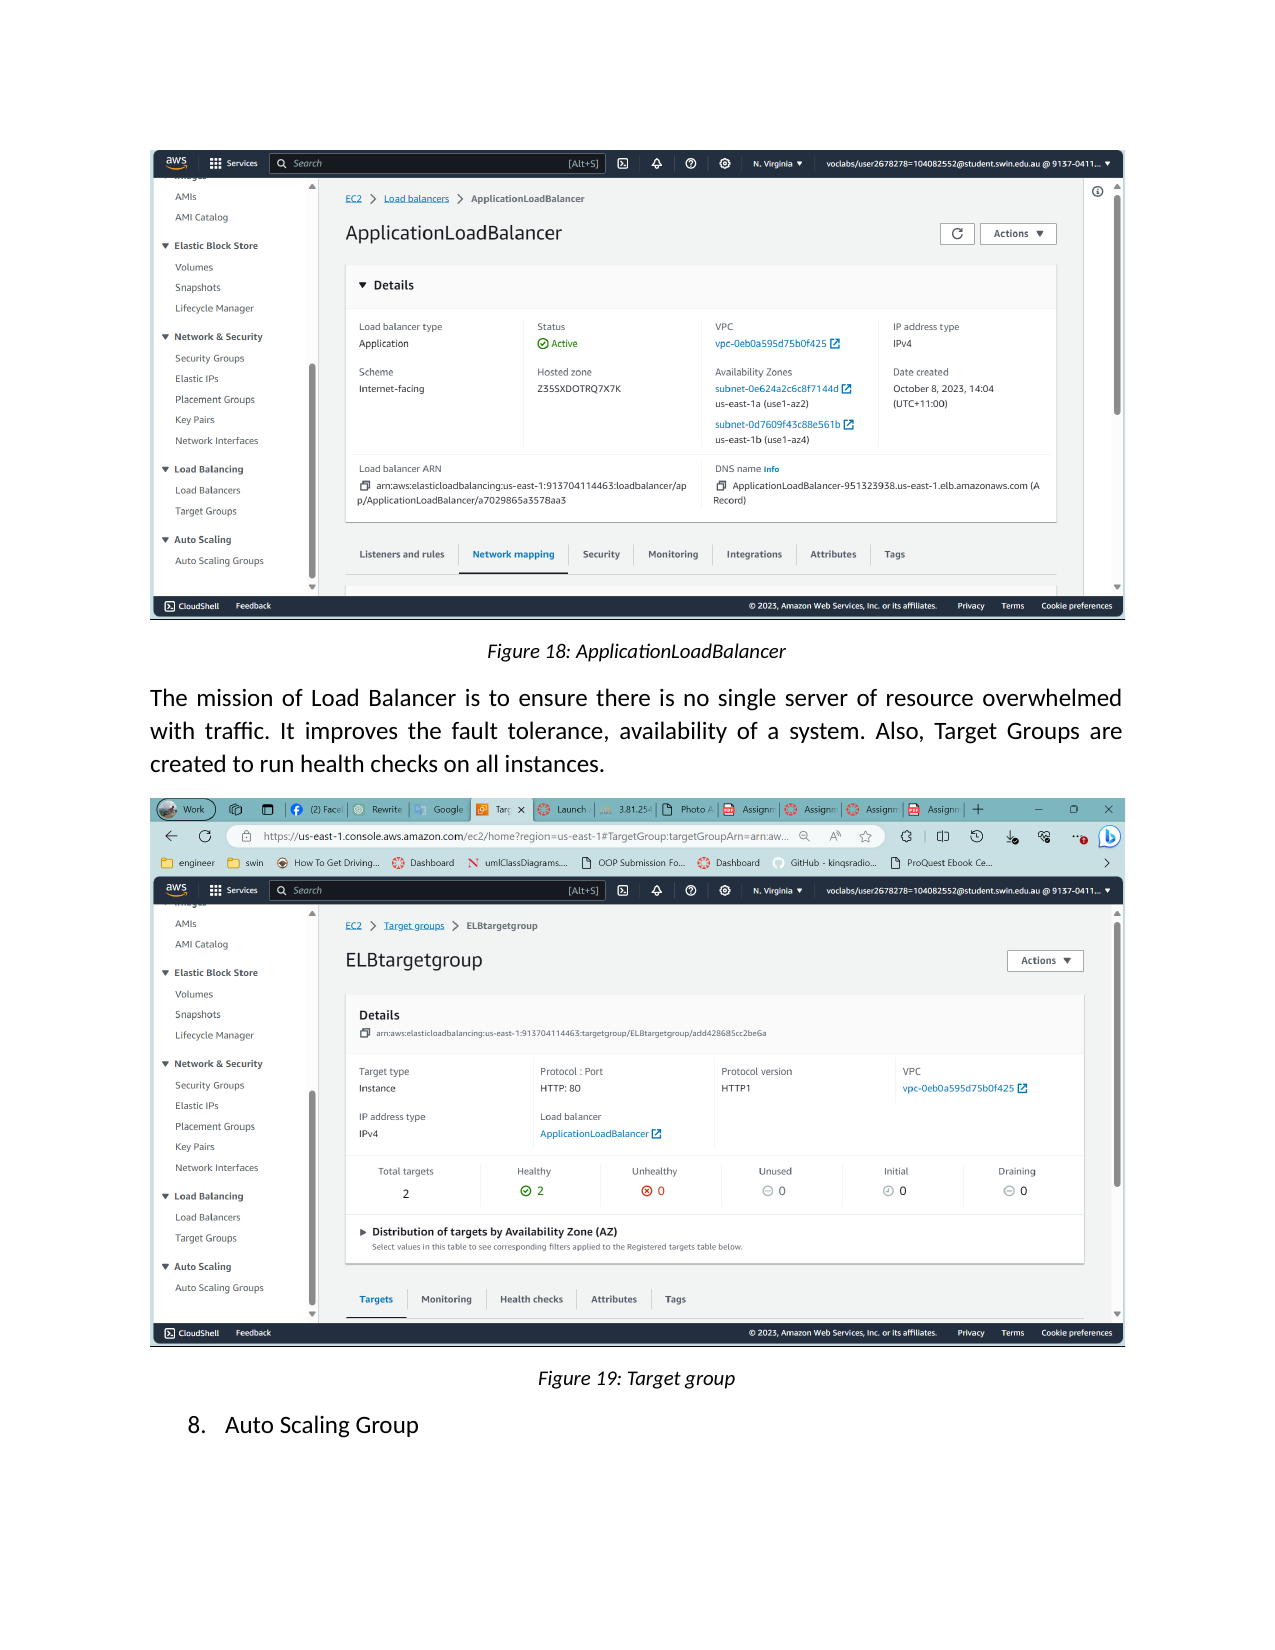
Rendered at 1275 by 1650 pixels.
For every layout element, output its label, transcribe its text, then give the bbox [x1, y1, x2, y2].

picture [150, 798, 1125, 1347]
text Figure 19: Target group [150, 1365, 1125, 1391]
text Figure 18: ApplicationLoadBalancer [150, 638, 1125, 664]
list Auto Scaling Group [187, 1409, 1125, 1440]
picture [150, 150, 1125, 620]
text The mission of Load Balancer is to ensure there is no single server of resource overwhelmed with traffic. It improves the fault tolerance, availability of a system. Also, Target Groups are created to run health checks on all instances. [150, 683, 1125, 779]
